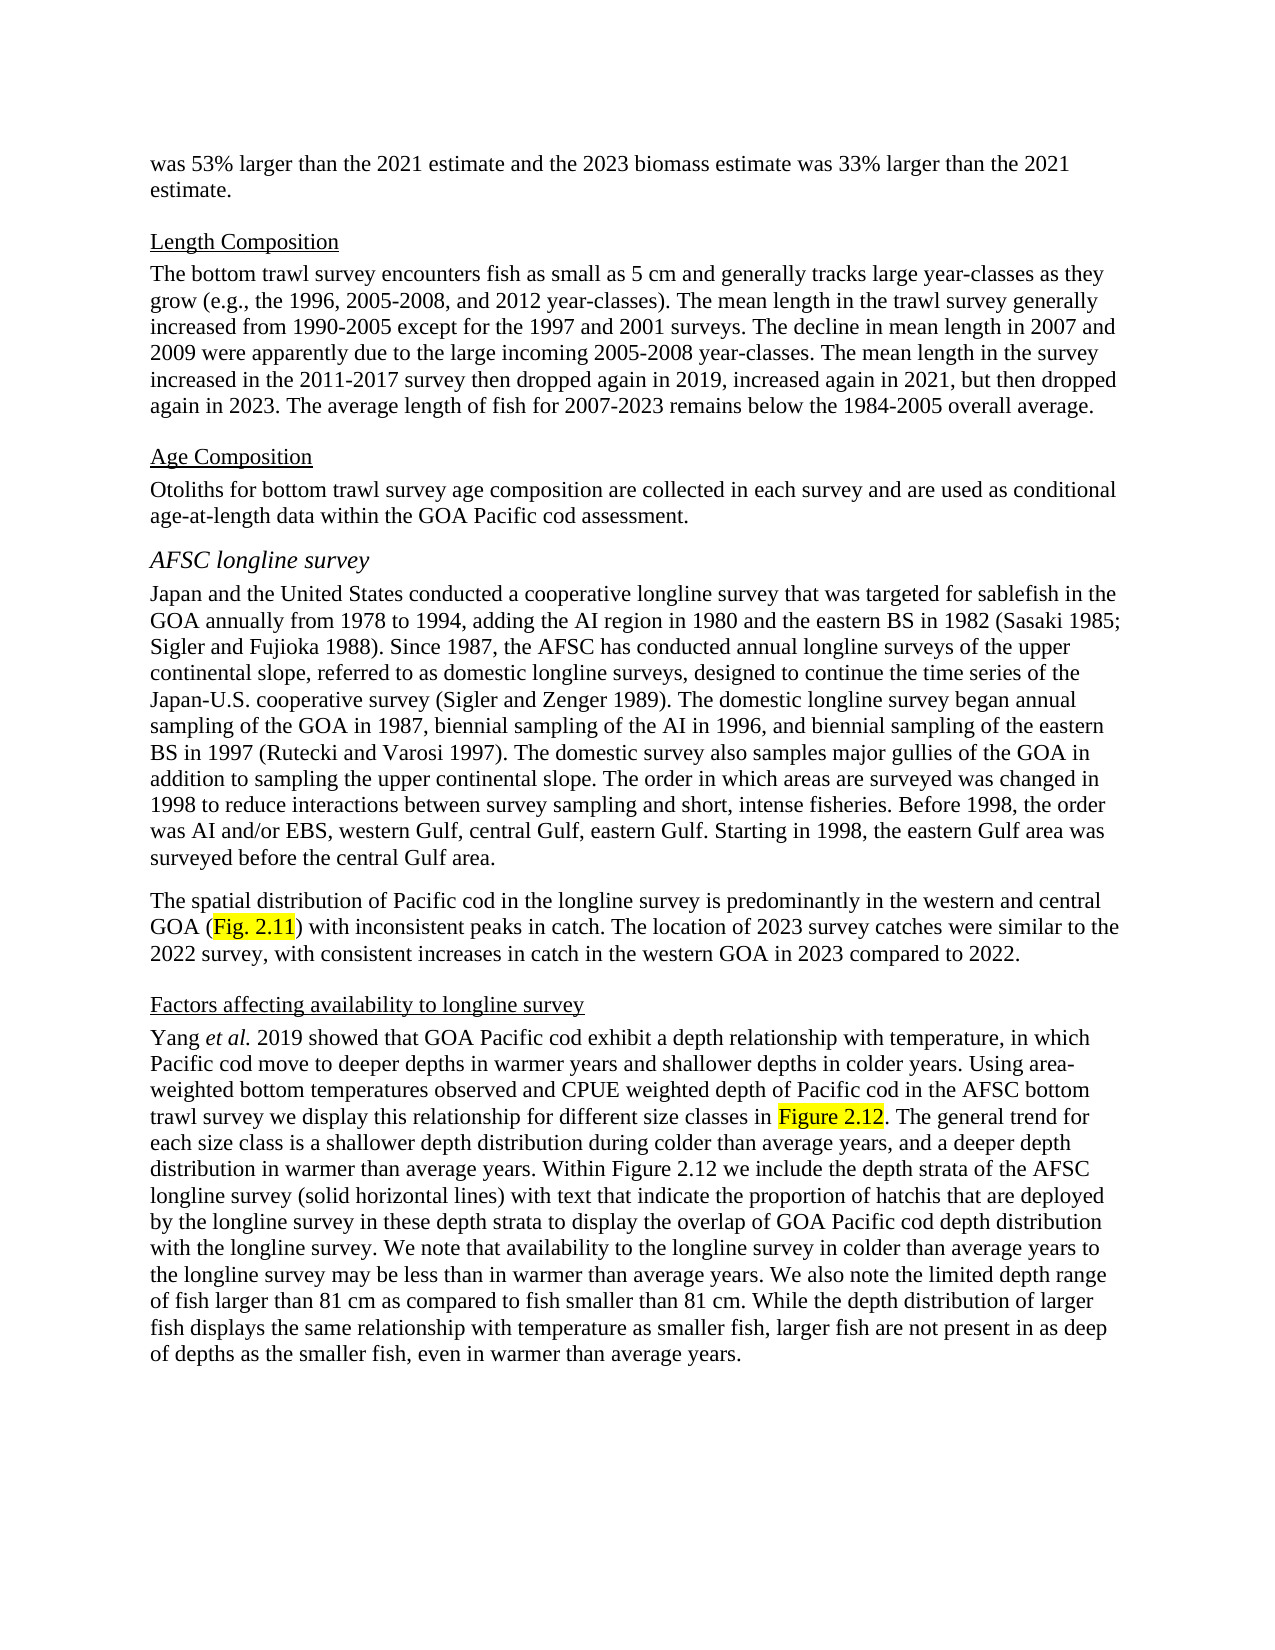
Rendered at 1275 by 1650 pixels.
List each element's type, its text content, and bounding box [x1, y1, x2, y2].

text The spatial distribution of Pacific cod in the longline survey is predominantly in the western and central GOA (Fig. 2.11) with inconsistent peaks in catch. The location of 2023 survey catches were similar to the 2022 survey, with consistent increases in catch in the western GOA in 2023 compared to 2022. [150, 887, 1125, 966]
text Yang et al. 2019 showed that GOA Pacific cod exhibit a depth relationship with temperature, in which Pacific cod move to deeper depths in warmer years and shallower depths in colder years. Using area-weighted bottom temperatures observed and CPUE weighted depth of Pacific cod in the AFSC bottom trawl survey we display this relationship for different size classes in Figure 2.12. The general trend for each size class is a shallower depth distribution during colder than average years, and a deeper depth distribution in warmer than average years. Within Figure 2.12 we include the depth strata of the AFSC longline survey (solid horizontal lines) with text that indicate the proportion of hatchis that are deployed by the longline survey in these depth strata to display the overlap of GOA Pacific cod depth distribution with the longline survey. We note that availability to the longline survey in colder than average years to the longline survey may be less than in warmer than average years. We also note the limited depth range of fish larger than 81 cm as compared to fish smaller than 81 cm. While the depth distribution of larger fish displays the same relationship with temperature as smaller fish, larger fish are not present in as deep of depths as the smaller fish, even in warmer than average years. [150, 1024, 1125, 1366]
text Otoliths for bottom trawl survey age composition are collected in each survey and are used as conditional age-at-length data within the GOA Pacific cod assessment. [150, 476, 1125, 529]
text The bottom trawl survey encounters fish as small as 5 cm and generally tracks large year-classes as they grow (e.g., the 1996, 2005-2008, and 2012 year-classes). The mean length in the trawl survey generally increased from 1990-2005 except for the 1997 and 2001 surveys. The decline in mean length in 2007 and 2009 were apparently due to the large incoming 2005-2008 year-classes. The mean length in the survey increased in the 2011-2017 survey then dropped again in 2019, increased again in 2021, but then dropped again in 2023. The average length of fish for 2007-2023 remains below the 1984-2005 overall average. [150, 260, 1125, 418]
subtitle Length Composition [150, 228, 1125, 254]
subtitle Age Composition [150, 443, 1125, 470]
subtitle Factors affecting availability to longline survey [150, 991, 1125, 1017]
subtitle AFSC longline survey [150, 545, 1125, 574]
text Japan and the United States conducted a cooperative longline survey that was targeted for sablefish in the GOA annually from 1978 to 1994, adding the AI region in 1980 and the eastern BS in 1982 (Sasaki 1985; Sigler and Fujioka 1988). Since 1987, the AFSC has conducted annual longline surveys of the upper continental slope, referred to as domestic longline surveys, designed to continue the time series of the Japan-U.S. cooperative survey (Sigler and Zenger 1989). The domestic longline survey began annual sampling of the GOA in 1987, biennial sampling of the AI in 1996, and biennial sampling of the eastern BS in 1997 (Rutecki and Varosi 1997). The domestic survey also samples major gullies of the GOA in addition to sampling the upper continental slope. The order in which areas are surveyed was changed in 1998 to reduce interactions between survey sampling and short, intense fisheries. Before 1998, the order was AI and/or EBS, western Gulf, central Gulf, eastern Gulf. Starting in 1998, the eastern Gulf area was surveyed before the central Gulf area. [150, 580, 1125, 870]
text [150, 150, 1125, 203]
